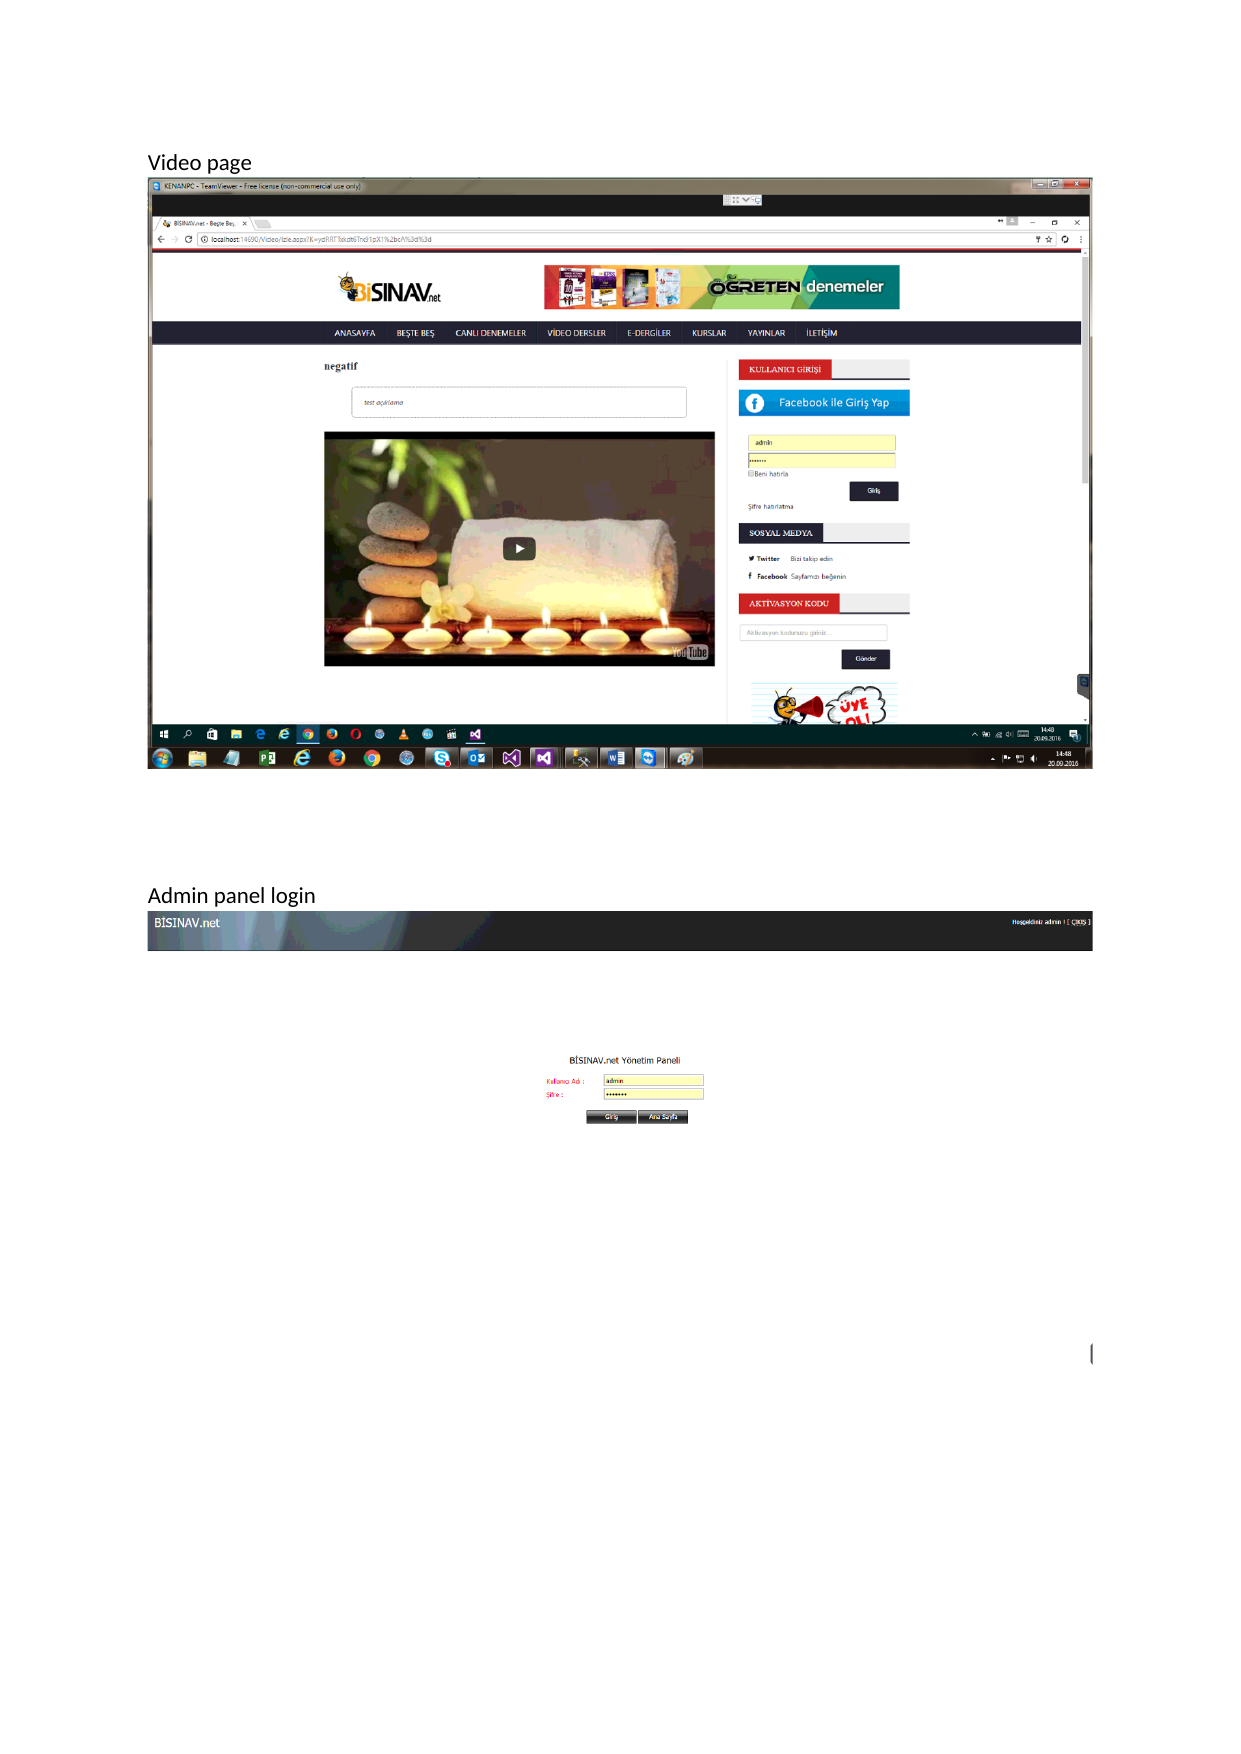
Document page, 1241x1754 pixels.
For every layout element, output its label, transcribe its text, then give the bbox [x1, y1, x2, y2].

picture [147, 177, 1093, 769]
text Video page [148, 148, 1093, 177]
picture [147, 911, 1093, 1383]
text Admin panel login [148, 881, 1093, 911]
